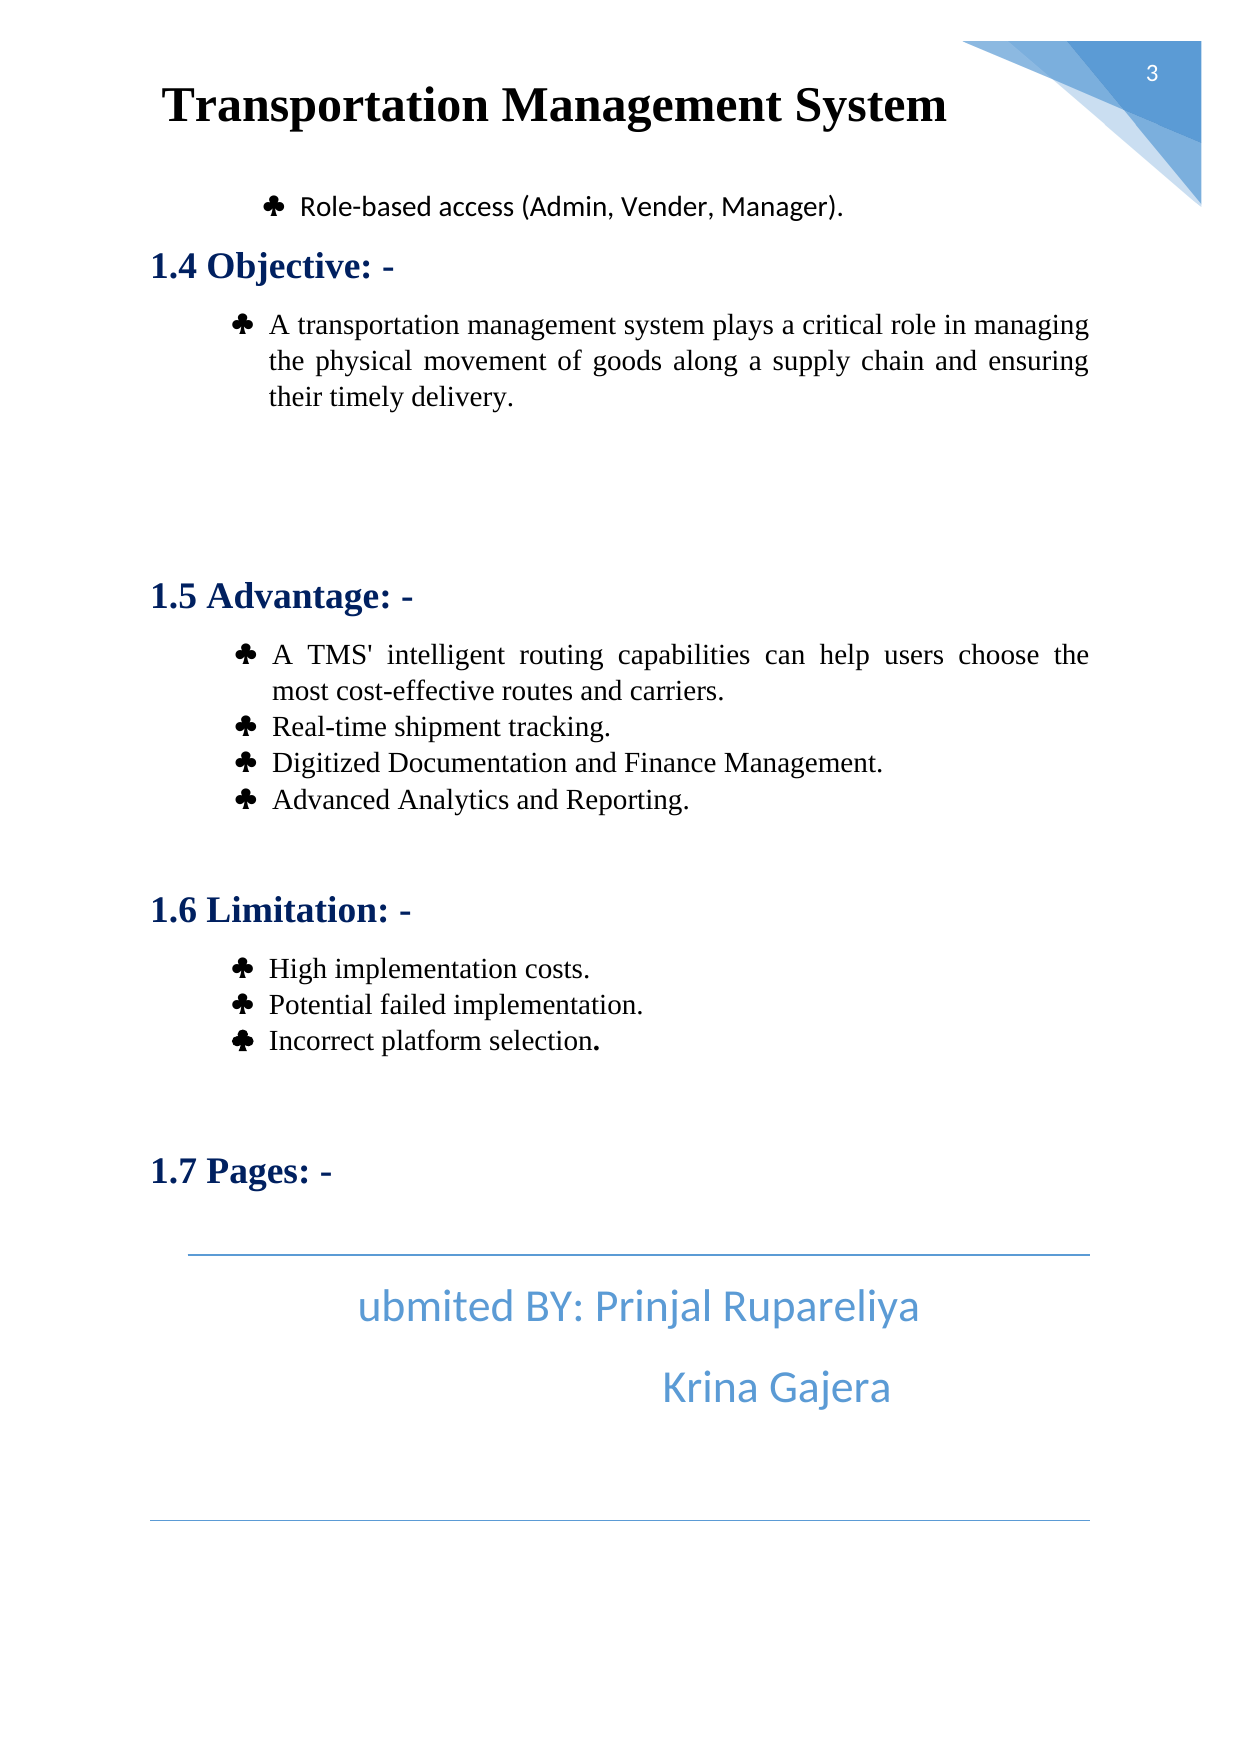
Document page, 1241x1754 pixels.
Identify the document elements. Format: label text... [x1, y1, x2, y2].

list High implementation costs. [231, 951, 1090, 984]
text 1.5 Advantage: - [150, 574, 1090, 617]
list A TMS' intelligent routing capabilities can help users choose the most cost-effective routes and carriers. [234, 637, 1090, 707]
list Advanced Analytics and Reporting. [234, 782, 1090, 816]
list Digitized Documentation and Finance Management. [234, 746, 1090, 779]
list A transportation management system plays a critical role in managing the physical movement of goods along a supply chain and ensuring their timely delivery. [231, 307, 1090, 413]
list Role-based access (Admin, Vender, Manager). [262, 188, 1090, 224]
text 1.6 Limitation: - [150, 888, 1090, 931]
list Real-time shipment tracking. [234, 709, 1090, 743]
list Incorrect platform selection. [231, 1023, 1090, 1057]
text 1.4 Objective: - [150, 243, 1090, 287]
list Potential failed implementation. [231, 987, 1090, 1021]
picture [962, 41, 1202, 207]
text 1.7 Pages: - [150, 1148, 1090, 1192]
